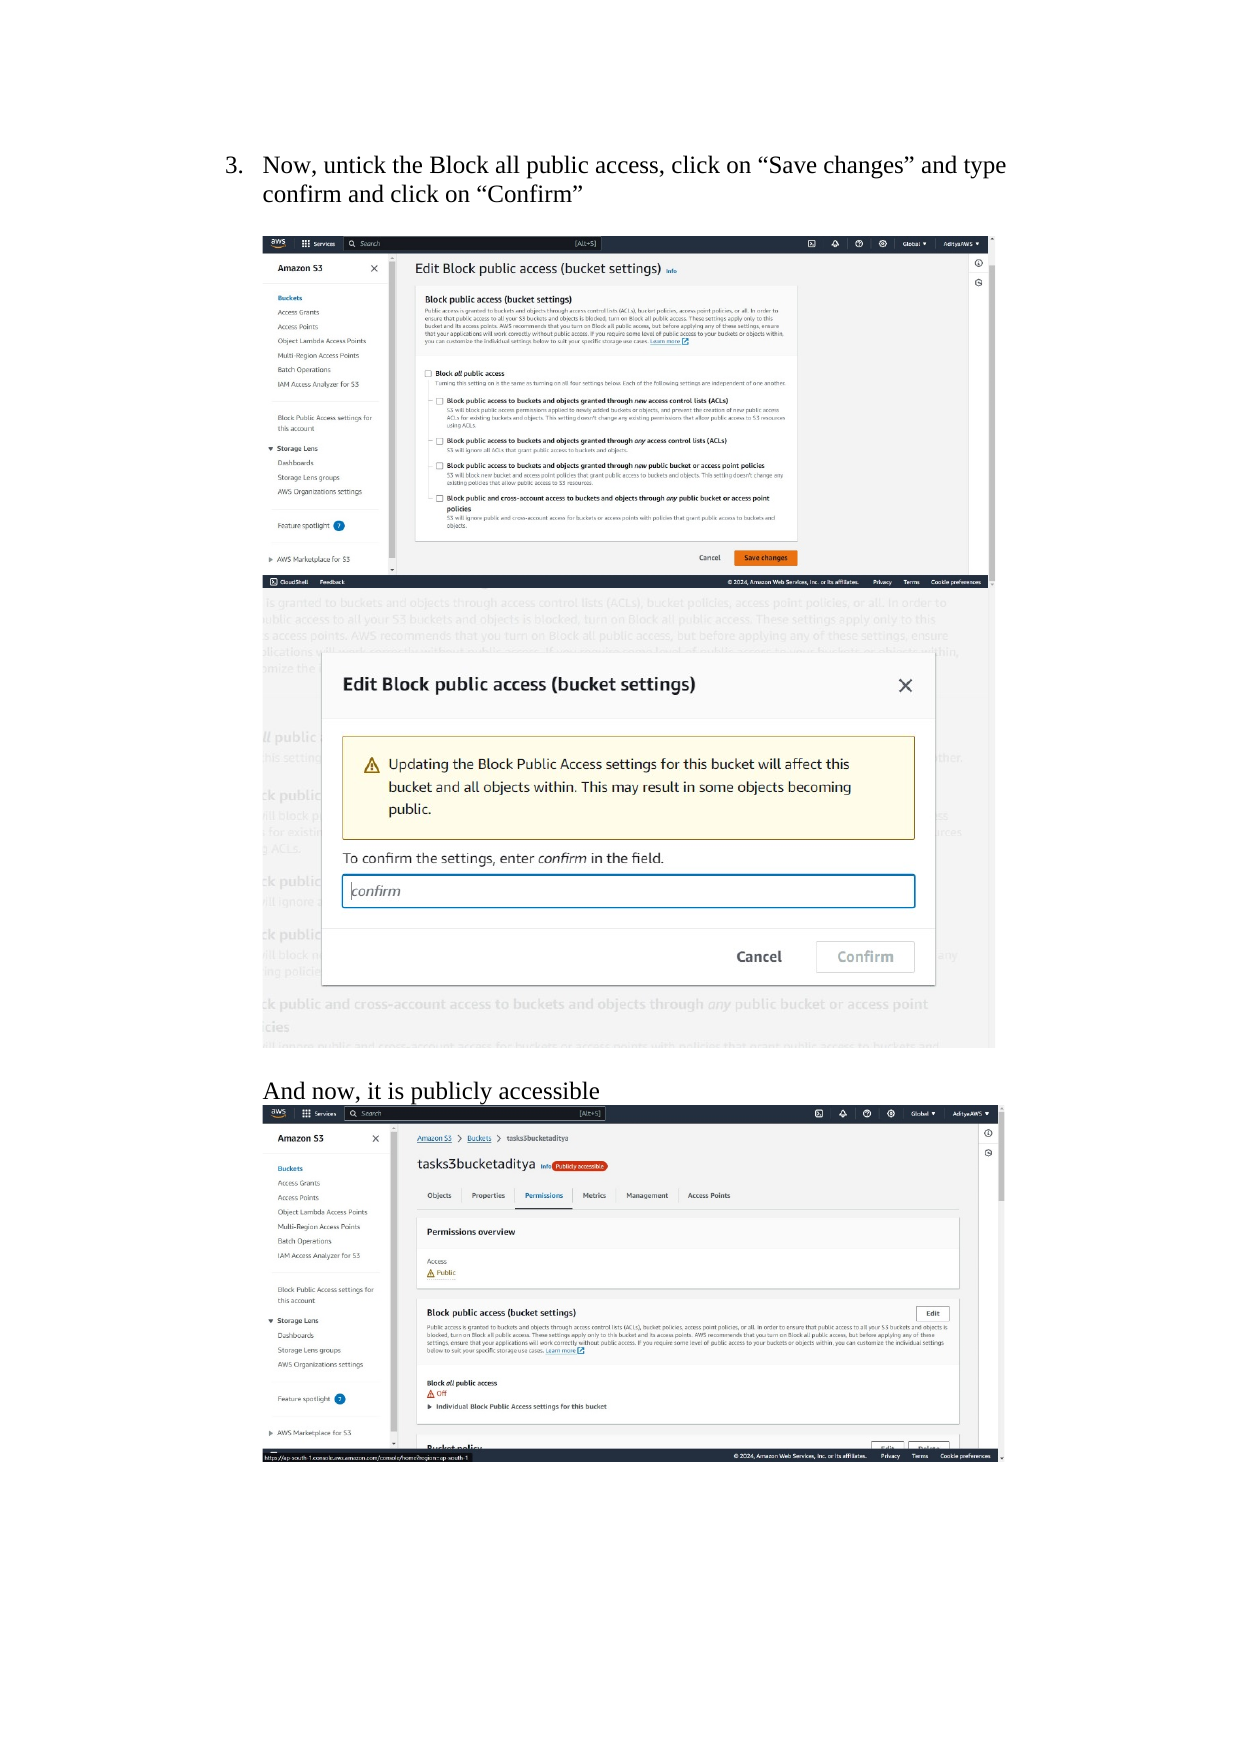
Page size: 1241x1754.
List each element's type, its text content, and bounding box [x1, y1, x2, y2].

list Now, untick the Block all public access, click on “Save changes” and type confirm and click on “Confirm” [225, 150, 1090, 207]
picture [262, 236, 996, 1048]
picture [262, 1105, 1005, 1462]
